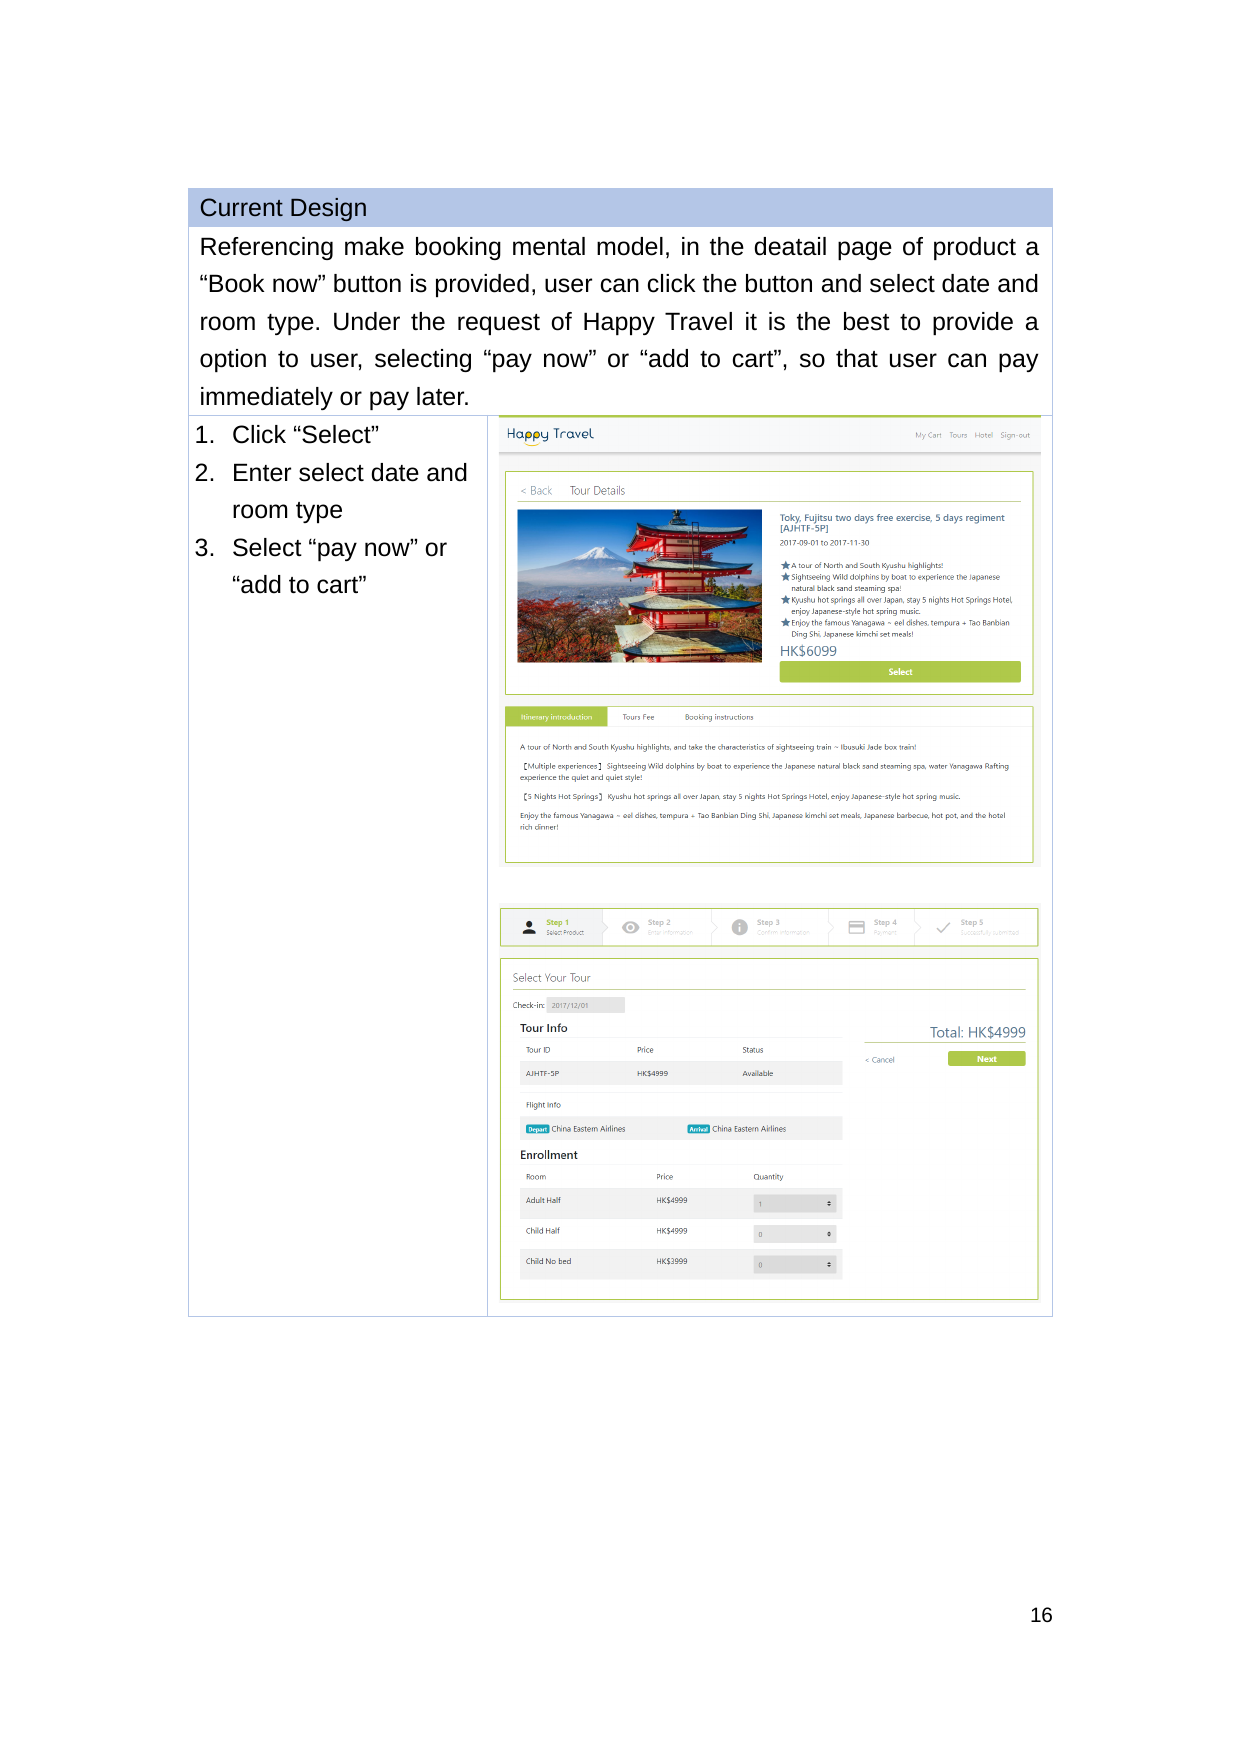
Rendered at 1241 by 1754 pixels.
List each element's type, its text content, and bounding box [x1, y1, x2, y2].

picture [498, 415, 1041, 867]
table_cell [189, 416, 487, 1316]
table_cell [488, 416, 1052, 1316]
table_header Current Design [189, 189, 487, 226]
table_header [488, 189, 1052, 226]
picture [498, 903, 1041, 1303]
table_cell Referencing make booking mental model, in the deatail page of product a “Book now” button is provided, user can click the button and select date and room type. Under the request of Happy Travel it is the best to provide a option to user, selecting “pay now” or “add to cart”, so that user can pay immediately or pay later. [189, 227, 1052, 414]
